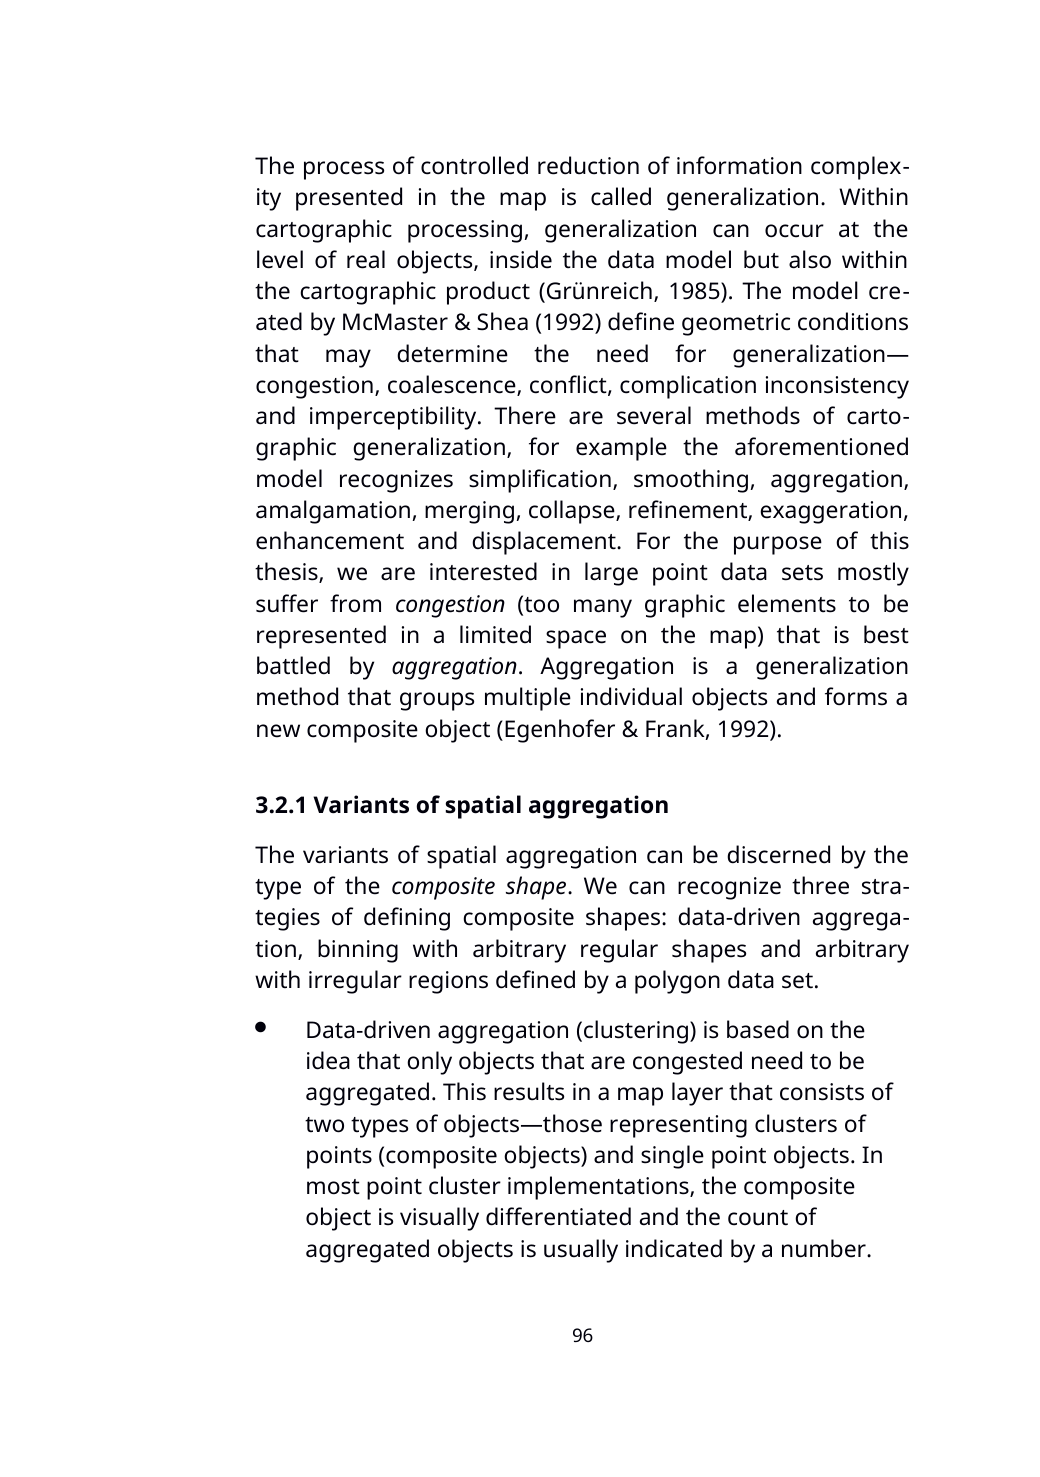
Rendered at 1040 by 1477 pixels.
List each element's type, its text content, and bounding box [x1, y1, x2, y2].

subtitle 3.2.1 Variants of spatial aggregation [255, 789, 910, 820]
text The variants of spatial aggregation can be discerned by the type of the composite shape. We can recognize three strategies of defining composite shapes: data-driven aggregation, binning with arbitrary regular shapes and arbitrary with irregular regions defined by a polygon data set. [255, 839, 910, 995]
list Data-driven aggregation (clustering) is based on the idea that only objects that are congested need to be aggregated. This results in a map layer that consists of two types of objects—those representing clusters of points (composite objects) and single point objects. In most point cluster implementations, the composite object is visually differentiated and the count of aggregated objects is usually indicated by a number. [255, 1014, 910, 1264]
text The process of controlled reduction of information complexity presented in the map is called generalization. Within cartographic processing, generalization can occur at the level of real objects, inside the data model but also within the cartographic product (Grünreich, 1985). The model created by McMaster & Shea (1992) define geometric conditions that may determine the need for generalization—congestion, coalescence, conflict, complication inconsistency and imperceptibility. There are several methods of cartographic generalization, for example the aforementioned model recognizes simplification, smoothing, aggregation, amalgamation, merging, collapse, refinement, exaggeration, enhancement and displacement. For the purpose of this thesis, we are interested in large point data sets mostly suffer from congestion (too many graphic elements to be represented in a limited space on the map) that is best battled by aggregation. Aggregation is a generalization method that groups multiple individual objects and forms a new composite object (Egenhofer & Frank, 1992). [255, 150, 910, 744]
